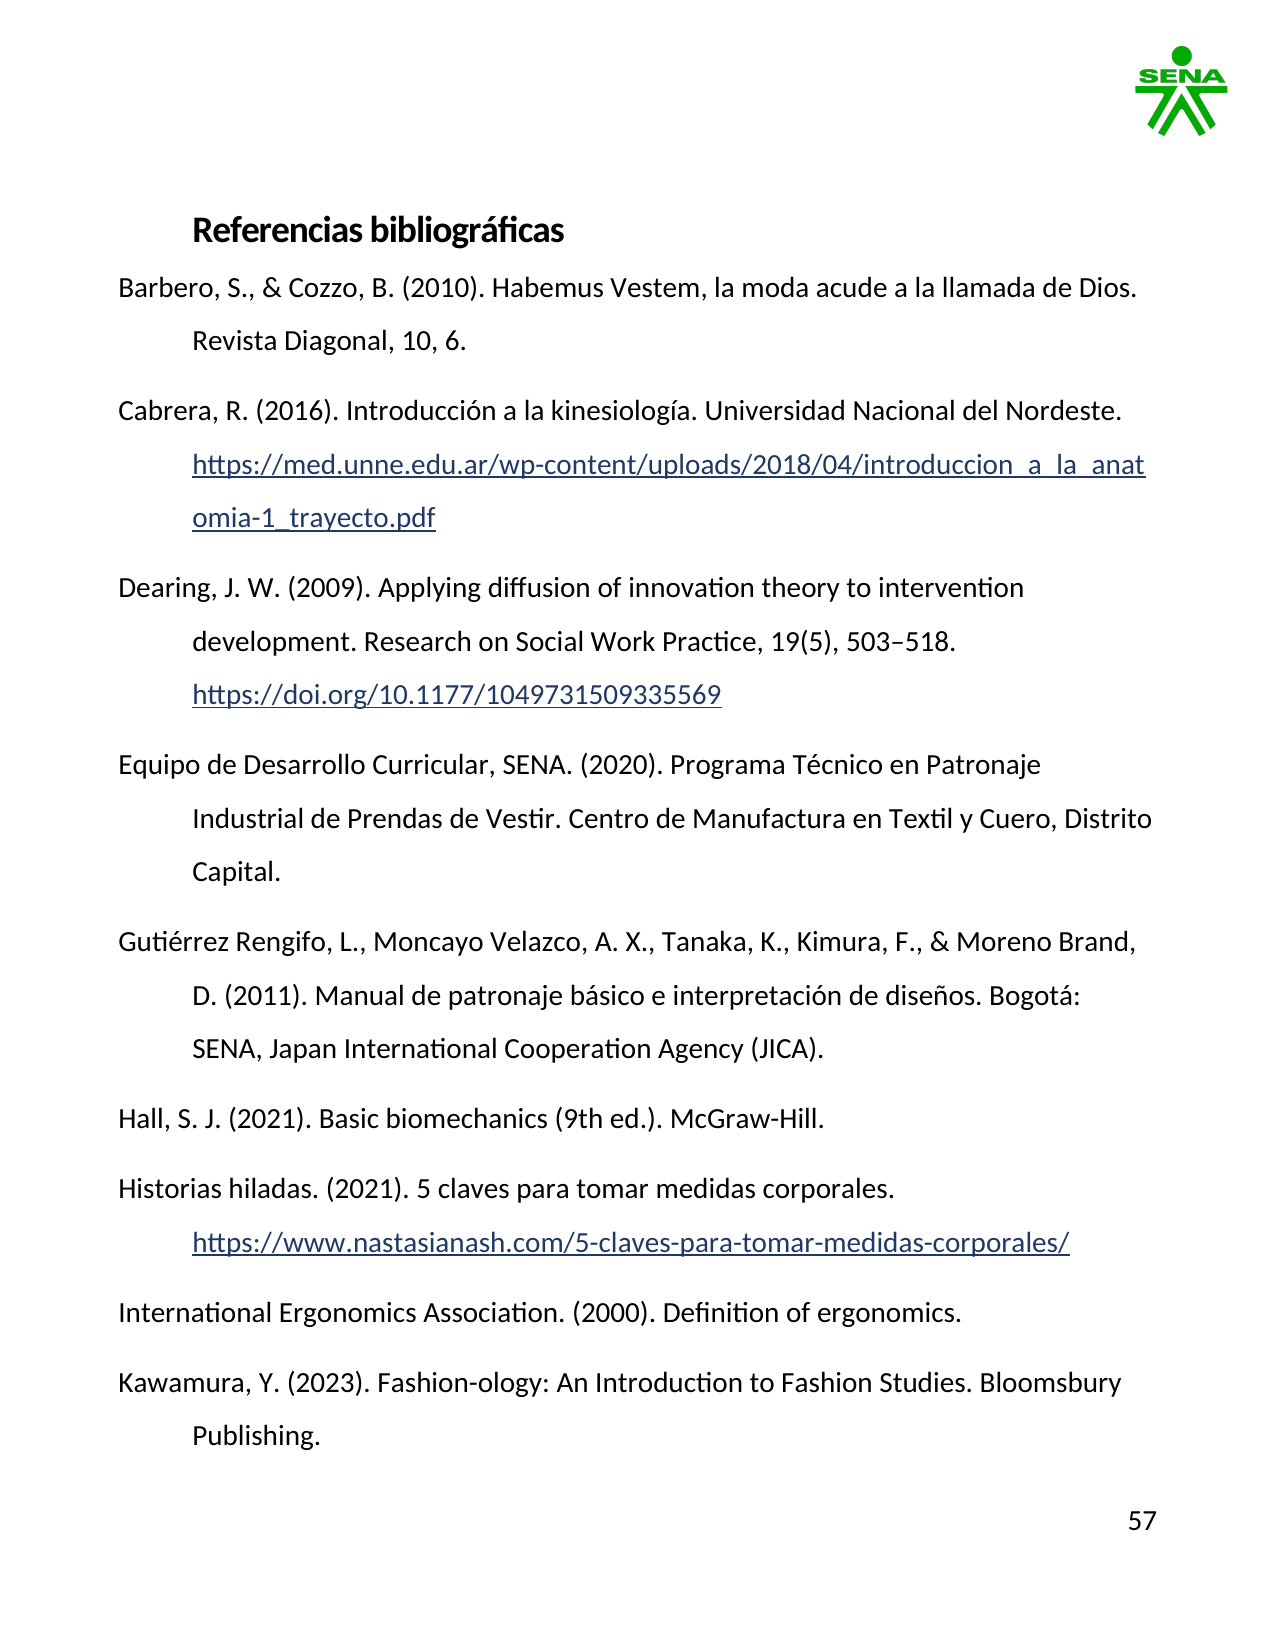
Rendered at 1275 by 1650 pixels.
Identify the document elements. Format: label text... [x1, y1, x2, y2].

text Gutiérrez Rengifo, L., Moncayo Velazco, A. X., Tanaka, K., Kimura, F., & Moreno Brand, D. (2011). Manual de patronaje básico e interpretación de diseños. Bogotá: SENA, Japan International Cooperation Agency (JICA). [118, 923, 1157, 1066]
text Dearing, J. W. (2009). Applying diffusion of innovation theory to intervention development. Research on Social Work Practice, 19(5), 503–518. https://doi.org/10.1177/1049731509335569 [118, 569, 1157, 712]
text Cabrera, R. (2016). Introducción a la kinesiología. Universidad Nacional del Nordeste. https://med.unne.edu.ar/wp-content/uploads/2018/04/introduccion_a_la_anatomia-1_trayecto.pdf [118, 392, 1157, 535]
text International Ergonomics Association. (2000). Definition of ergonomics. [118, 1294, 1157, 1329]
text Kawamura, Y. (2023). Fashion-ology: An Introduction to Fashion Studies. Bloomsbury Publishing. [118, 1364, 1157, 1453]
picture [1135, 46, 1228, 136]
text Equipo de Desarrollo Curricular, SENA. (2020). Programa Técnico en Patronaje Industrial de Prendas de Vestir. Centro de Manufactura en Textil y Cuero, Distrito Capital. [118, 746, 1157, 889]
text Hall, S. J. (2021). Basic biomechanics (9th ed.). McGraw-Hill. [118, 1100, 1157, 1136]
text Historias hiladas. (2021). 5 claves para tomar medidas corporales. https://www.nastasianash.com/5-claves-para-tomar-medidas-corporales/ [118, 1170, 1157, 1259]
subtitle Referencias bibliográficas [192, 206, 1157, 252]
text Barbero, S., & Cozzo, B. (2010). Habemus Vestem, la moda acude a la llamada de Dios. Revista Diagonal, 10, 6. [118, 269, 1157, 358]
